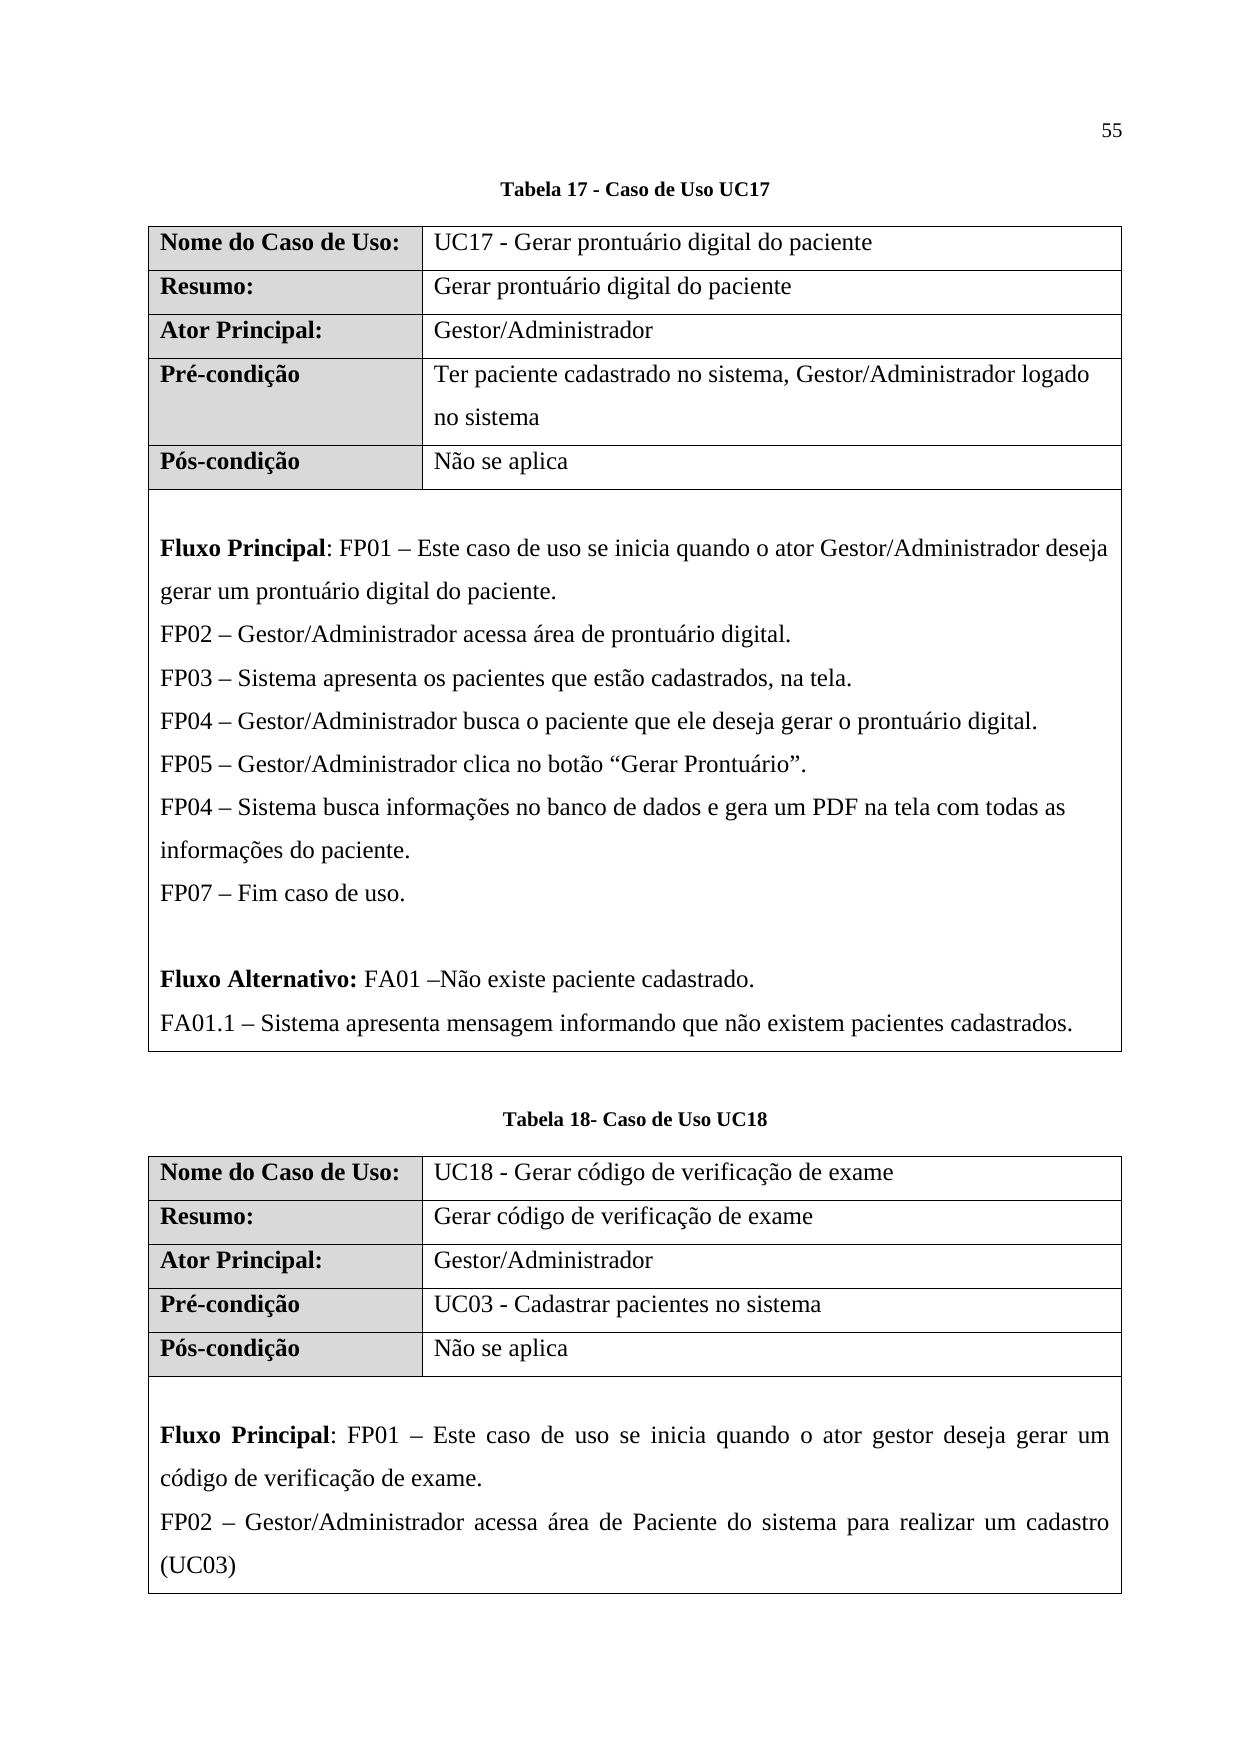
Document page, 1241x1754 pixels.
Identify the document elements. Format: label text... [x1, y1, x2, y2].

table_header UC17 - Gerar prontuário digital do paciente [423, 227, 1121, 270]
table_cell Não se aplica [423, 1333, 1121, 1376]
table_cell Pré-condição [149, 1289, 422, 1332]
table_cell Gestor/Administrador [423, 1245, 1121, 1288]
table_cell Resumo: [149, 1201, 422, 1244]
table_cell Não se aplica [423, 446, 1121, 489]
table_header UC18 - Gerar código de verificação de exame [423, 1157, 1121, 1200]
table_cell Resumo: [149, 271, 422, 314]
table_cell UC03 - Cadastrar pacientes no sistema [423, 1289, 1121, 1332]
table_cell Gestor/Administrador [423, 315, 1121, 358]
table_cell Gerar código de verificação de exame [423, 1201, 1121, 1244]
table_cell Ator Principal: [149, 315, 422, 358]
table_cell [149, 1377, 1121, 1593]
table_cell Fluxo Principal: FP01 – Este caso de uso se inicia quando o ator Gestor/Administrador deseja gerar um prontuário digital do paciente. FP02 – Gestor/Administrador acessa área de prontuário digital. FP03 – Sistema apresenta os pacientes que estão cadastrados, na tela. FP04 – Gestor/Administrador busca o paciente que ele deseja gerar o prontuário digital. FP05 – Gestor/Administrador clica no botão “Gerar Prontuário”. FP04 – Sistema busca informações no banco de dados e gera um PDF na tela com todas as informações do paciente. FP07 – Fim caso de uso. Fluxo Alternativo: FA01 –Não existe paciente cadastrado. FA01.1 – Sistema apresenta mensagem informando que não existem pacientes cadastrados. [149, 490, 1121, 1051]
table_cell Ter paciente cadastrado no sistema, Gestor/Administrador logado no sistema [423, 359, 1121, 445]
table_header Nome do Caso de Uso: [149, 1157, 422, 1200]
table_cell Gerar prontuário digital do paciente [423, 271, 1121, 314]
table_cell Pós-condição [149, 1333, 422, 1376]
table_cell Pós-condição [149, 446, 422, 489]
table_cell Ator Principal: [149, 1245, 422, 1288]
table_cell Pré-condição [149, 359, 422, 445]
table_header Nome do Caso de Uso: [149, 227, 422, 270]
